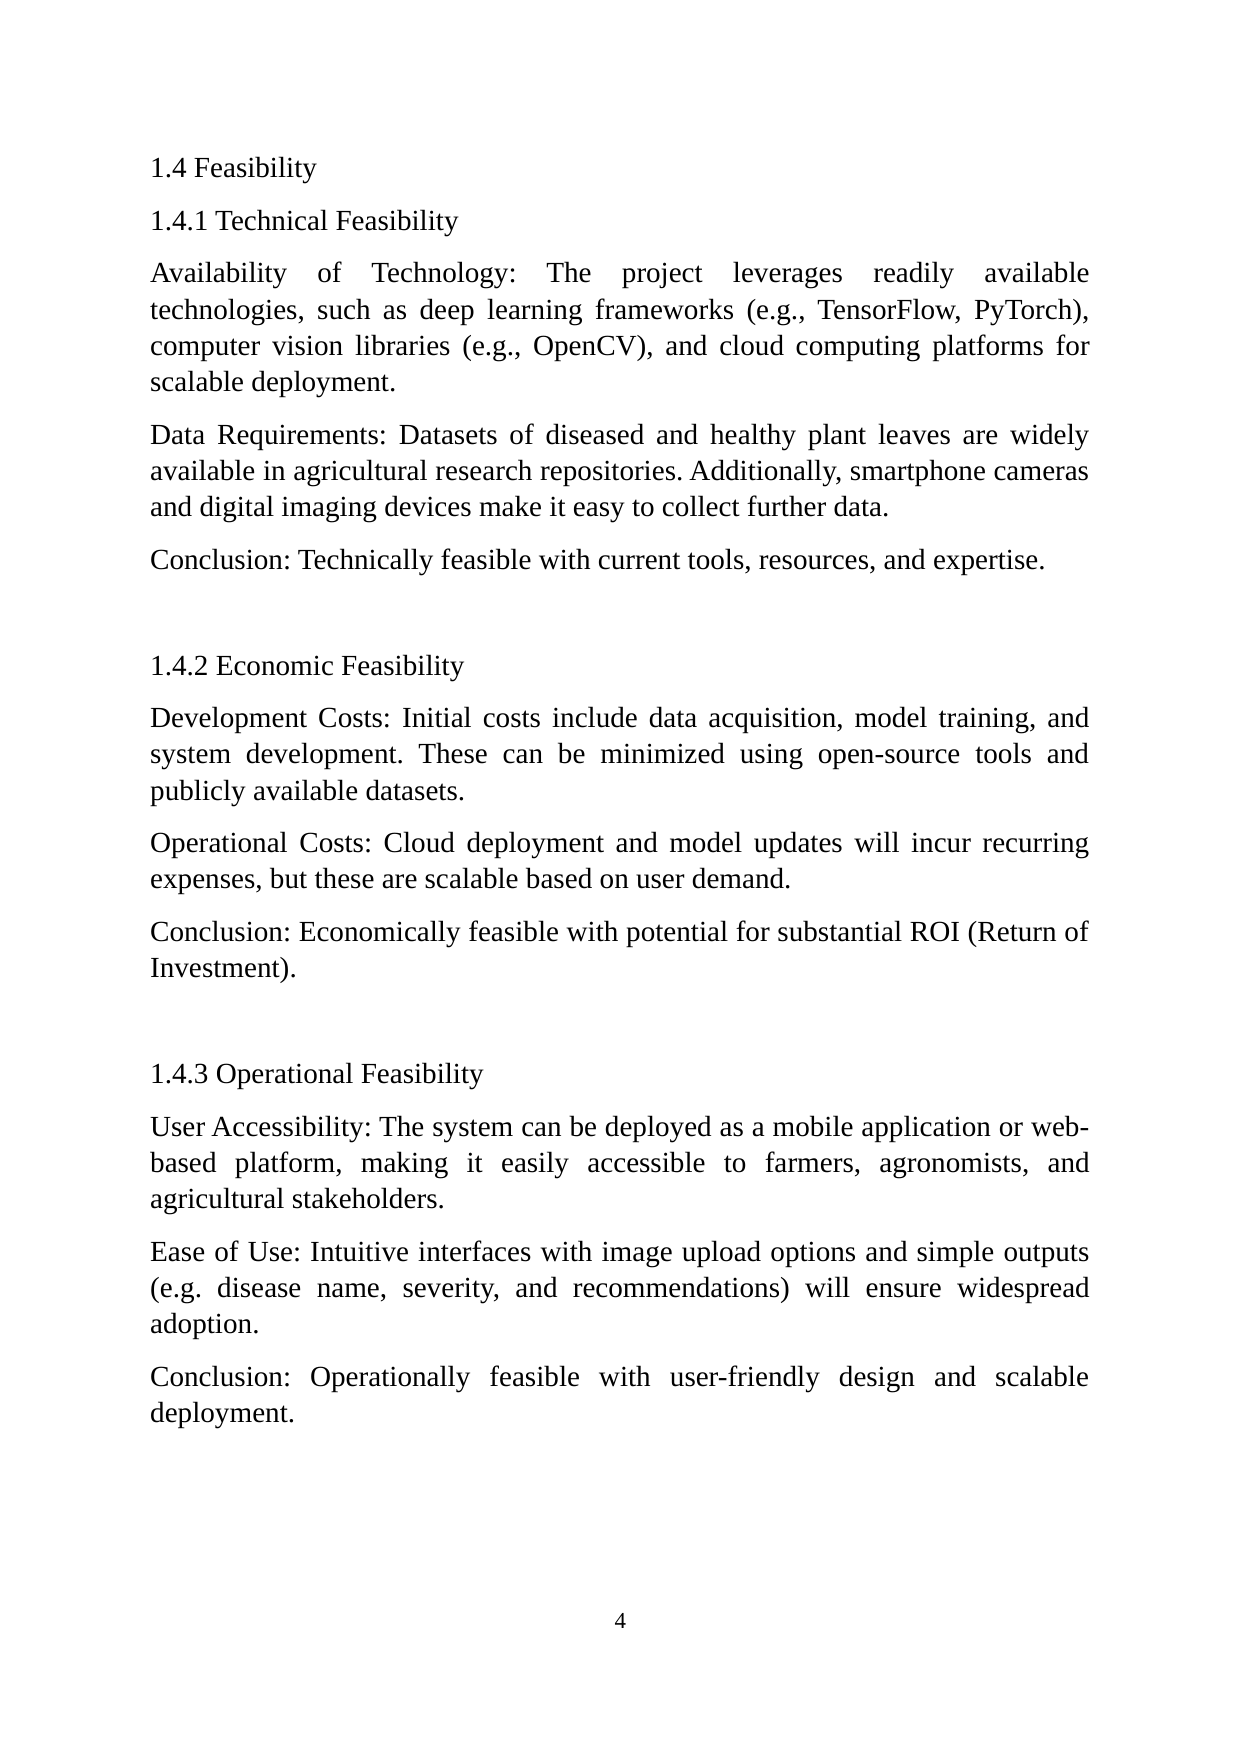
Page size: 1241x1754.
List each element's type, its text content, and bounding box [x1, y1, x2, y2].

text Data Requirements: Datasets of diseased and healthy plant leaves are widely available in agricultural research repositories. Additionally, smartphone cameras and digital imaging devices make it easy to collect further data. [150, 417, 1090, 523]
text 4 [150, 1607, 1090, 1633]
text Conclusion: Operationally feasible with user-friendly design and scalable deployment. [150, 1359, 1090, 1429]
text Conclusion: Economically feasible with potential for substantial ROI (Return of Investment). [150, 914, 1090, 984]
text Operational Costs: Cloud deployment and model updates will incur recurring expenses, but these are scalable based on user demand. [150, 826, 1090, 895]
text Development Costs: Initial costs include data acquisition, model training, and system development. These can be minimized using open-source tools and publicly available datasets. [150, 700, 1090, 806]
text 1.4.3 Operational Feasibility [150, 1056, 1090, 1090]
text 1.4 Feasibility [150, 150, 1090, 183]
text Availability of Technology: The project leverages readily available technologies, such as deep learning frameworks (e.g., TensorFlow, PyTorch), computer vision libraries (e.g., OpenCV), and cloud computing platforms for scalable deployment. [150, 256, 1090, 398]
text Ease of Use: Intuitive interfaces with image upload options and simple outputs (e.g. disease name, severity, and recommendations) will ensure widespread adoption. [150, 1234, 1090, 1340]
text 1.4.1 Technical Feasibility [150, 203, 1090, 236]
text User Accessibility: The system can be deployed as a mobile application or web-based platform, making it easily accessible to farmers, agronomists, and agricultural stakeholders. [150, 1109, 1090, 1215]
text 1.4.2 Economic Feasibility [150, 648, 1090, 681]
text Conclusion: Technically feasible with current tools, resources, and expertise. [150, 542, 1090, 576]
